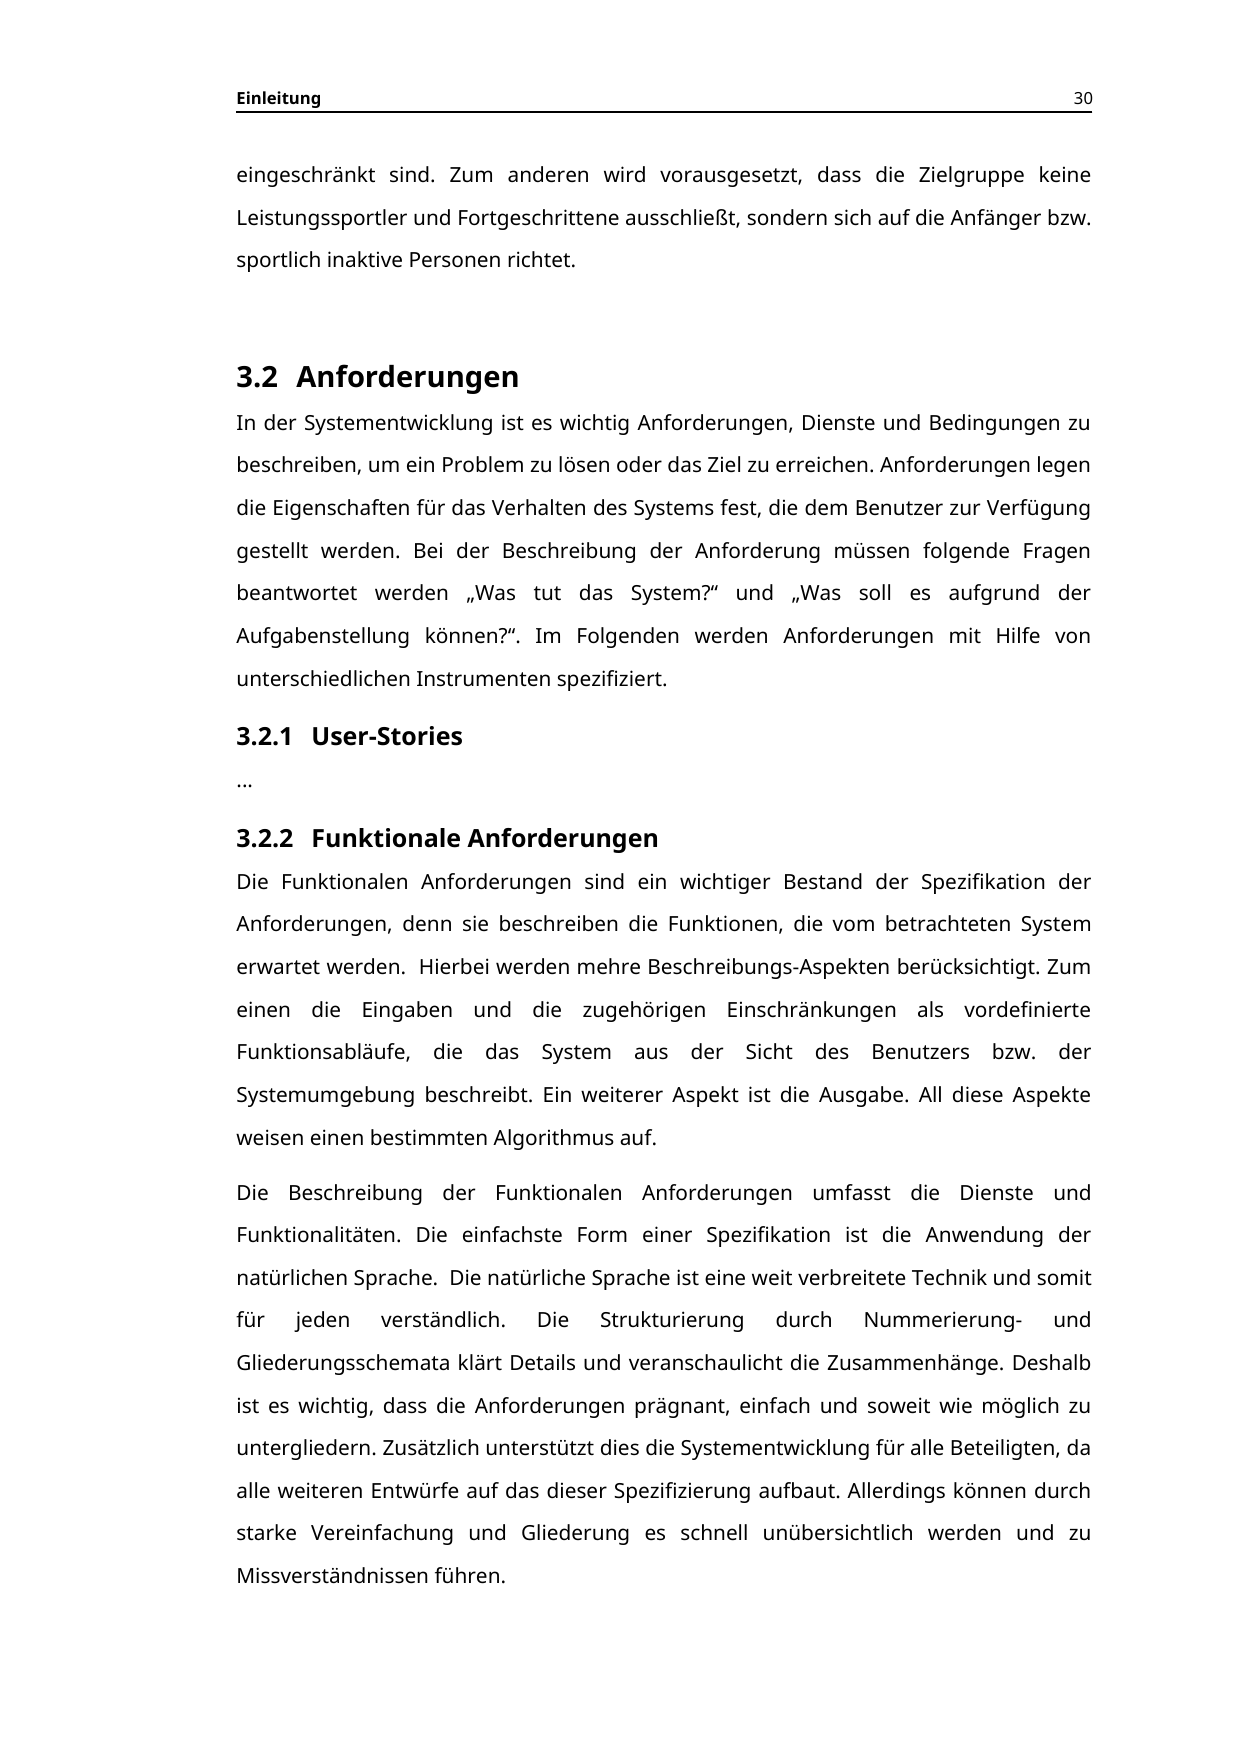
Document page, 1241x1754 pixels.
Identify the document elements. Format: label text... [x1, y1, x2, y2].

subtitle Funktionale Anforderungen [236, 820, 1092, 854]
subtitle User-Stories [236, 719, 1092, 753]
subtitle Anforderungen [236, 356, 1092, 396]
text In der Systementwicklung ist es wichtig Anforderungen, Dienste und Bedingungen zu beschreiben, um ein Problem zu lösen oder das Ziel zu erreichen. Anforderungen legen die Eigenschaften für das Verhalten des Systems fest, die dem Benutzer zur Verfügung gestellt werden. Bei der Beschreibung der Anforderung müssen folgende Fragen beantwortet werden „Was tut das System?“ und „Was soll es aufgrund der Aufgabenstellung können?“. Im Folgenden werden Anforderungen mit Hilfe von unterschiedlichen Instrumenten spezifiziert. [236, 408, 1092, 692]
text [236, 160, 1092, 274]
text ... [236, 765, 1092, 794]
text Die Funktionalen Anforderungen sind ein wichtiger Bestand der Spezifikation der Anforderungen, denn sie beschreiben die Funktionen, die vom betrachteten System erwartet werden. Hierbei werden mehre Beschreibungs-Aspekten berücksichtigt. Zum einen die Eingaben und die zugehörigen Einschränkungen als vordefinierte Funktionsabläufe, die das System aus der Sicht des Benutzers bzw. der Systemumgebung beschreibt. Ein weiterer Aspekt ist die Ausgabe. All diese Aspekte weisen einen bestimmten Algorithmus auf. [236, 867, 1092, 1151]
text Die Beschreibung der Funktionalen Anforderungen umfasst die Dienste und Funktionalitäten. Die einfachste Form einer Spezifikation ist die Anwendung der natürlichen Sprache. Die natürliche Sprache ist eine weit verbreitete Technik und somit für jeden verständlich. Die Strukturierung durch Nummerierung- und Gliederungsschemata klärt Details und veranschaulicht die Zusammenhänge. Deshalb ist es wichtig, dass die Anforderungen prägnant, einfach und soweit wie möglich zu untergliedern. Zusätzlich unterstützt dies die Systementwicklung für alle Beteiligten, da alle weiteren Entwürfe auf das dieser Spezifizierung aufbaut. Allerdings können durch starke Vereinfachung und Gliederung es schnell unübersichtlich werden und zu Missverständnissen führen. [236, 1178, 1092, 1589]
